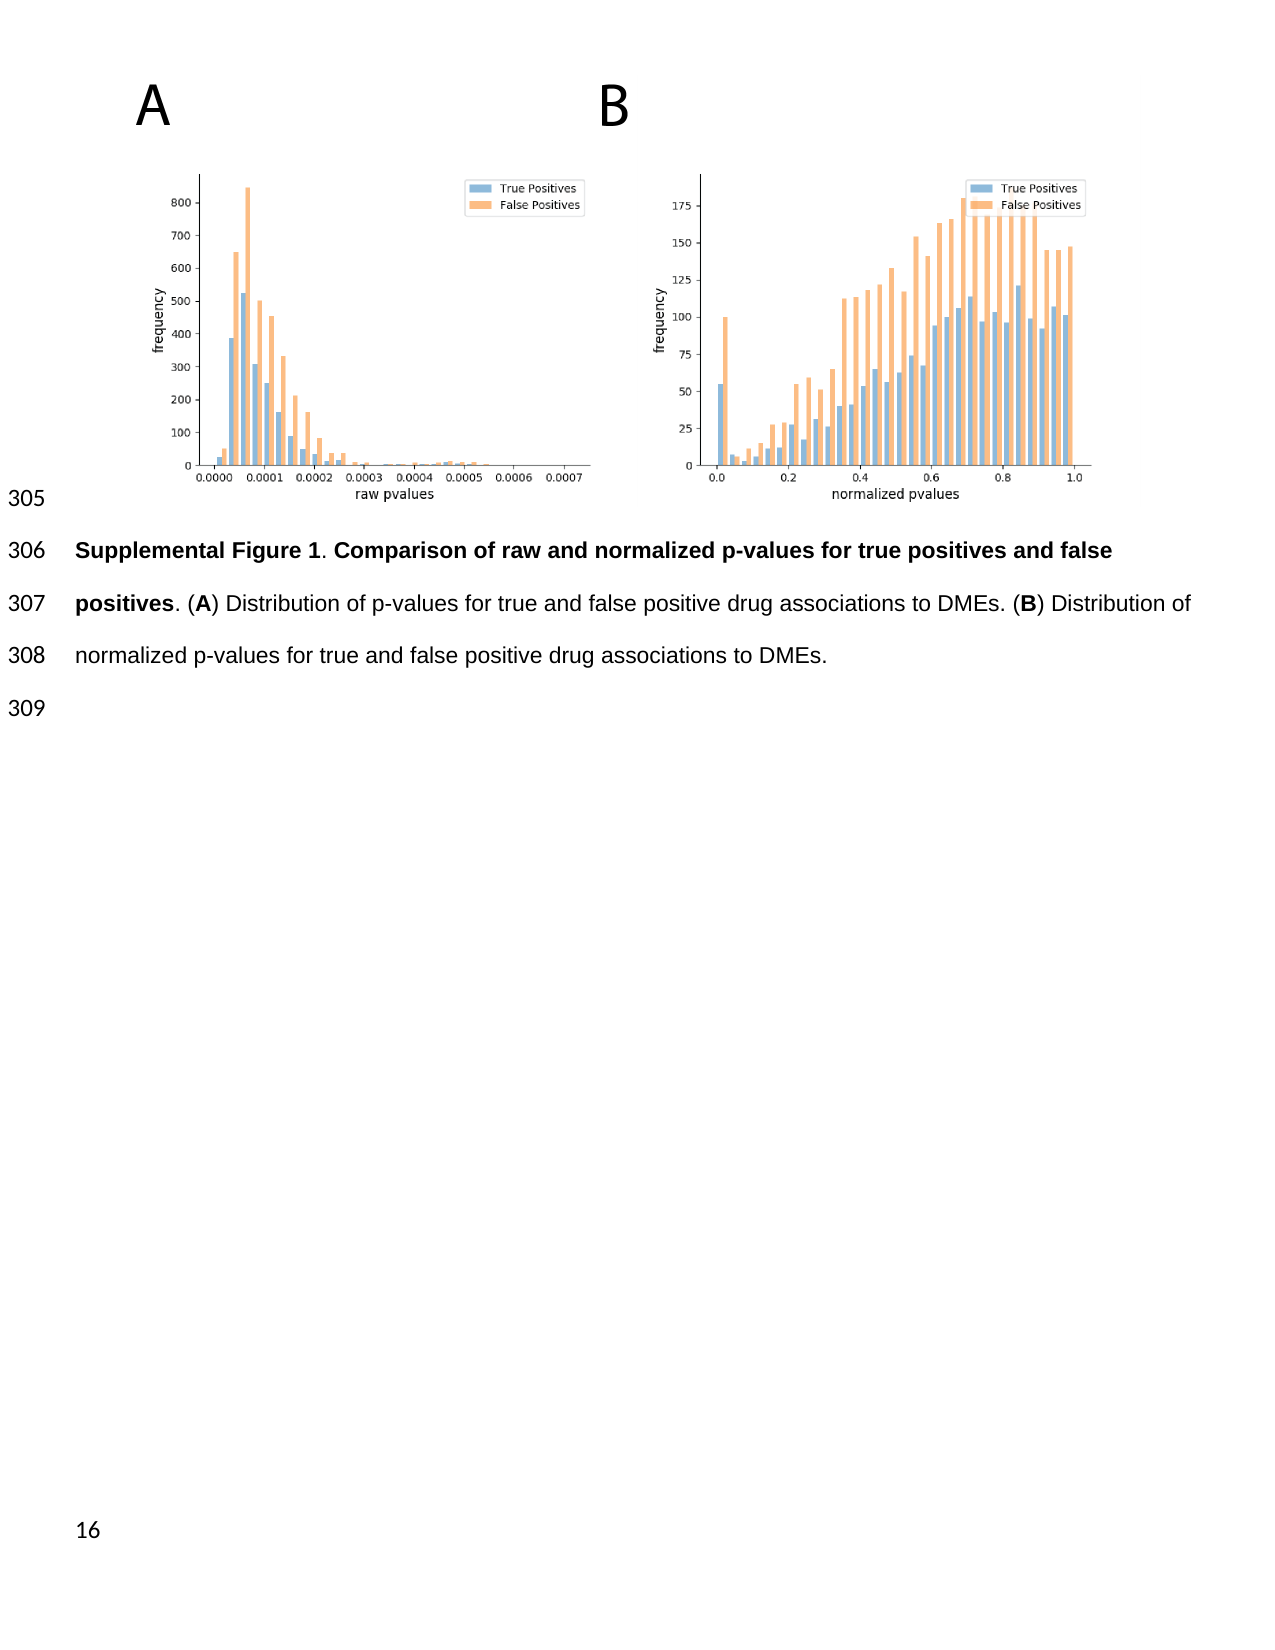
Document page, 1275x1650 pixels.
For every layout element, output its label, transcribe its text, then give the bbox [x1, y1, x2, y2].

picture [134, 75, 1141, 507]
text Supplemental Figure 1. Comparison of raw and normalized p-values for true positives and false positives. (A) Distribution of p-values for true and false positive drug associations to DMEs. (B) Distribution of normalized p-values for true and false positive drug associations to DMEs. [75, 537, 1200, 668]
